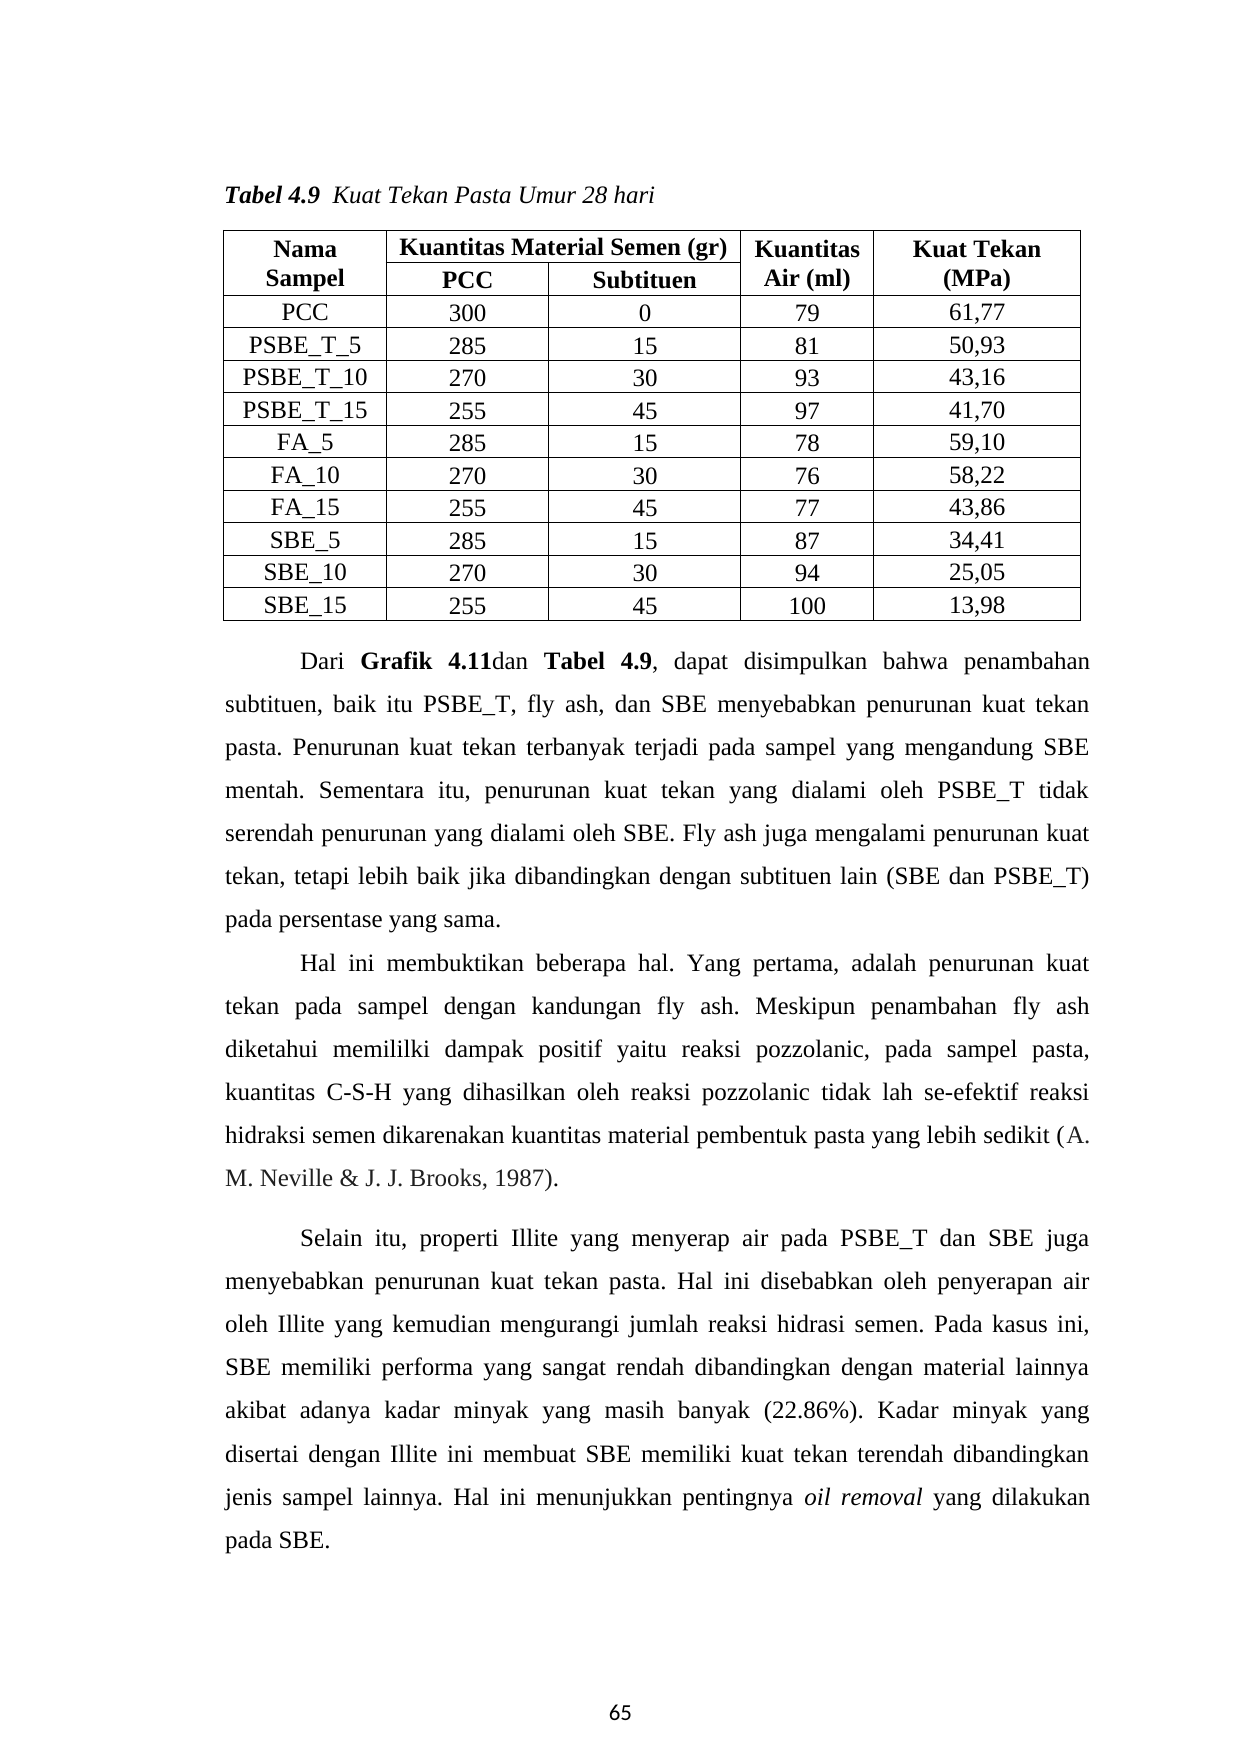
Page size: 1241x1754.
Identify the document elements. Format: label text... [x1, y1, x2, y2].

table_cell 15 [549, 426, 740, 457]
table_cell 43,86 [874, 491, 1080, 522]
table_cell Subtituen [549, 263, 740, 295]
table_header Nama Sampel [224, 231, 386, 295]
table_cell FA_10 [224, 458, 386, 490]
table_cell 255 [387, 588, 548, 620]
table_header Kuat Tekan (MPa) [874, 231, 1080, 295]
table_cell 59,10 [874, 426, 1080, 457]
text Dari Grafik 4.11dan Tabel 4.9, dapat disimpulkan bahwa penambahan subtituen, baik itu PSBE_T, fly ash, dan SBE menyebabkan penurunan kuat tekan pasta. Penurunan kuat tekan terbanyak terjadi pada sampel yang mengandung SBE mentah. Sementara itu, penurunan kuat tekan yang dialami oleh PSBE_T tidak serendah penurunan yang dialami oleh SBE. Fly ash juga mengalami penurunan kuat tekan, tetapi lebih baik jika dibandingkan dengan subtituen lain (SBE dan PSBE_T) pada persentase yang sama. [225, 646, 1090, 933]
table_cell 76 [741, 458, 873, 490]
table_cell SBE_10 [224, 556, 386, 587]
table_cell 270 [387, 556, 548, 587]
text Selain itu, properti Illite yang menyerap air pada PSBE_T dan SBE juga menyebabkan penurunan kuat tekan pasta. Hal ini disebabkan oleh penyerapan air oleh Illite yang kemudian mengurangi jumlah reaksi hidrasi semen. Pada kasus ini, SBE memiliki performa yang sangat rendah dibandingkan dengan material lainnya akibat adanya kadar minyak yang masih banyak (22.86%). Kadar minyak yang disertai dengan Illite ini membuat SBE memiliki kuat tekan terendah dibandingkan jenis sampel lainnya. Hal ini menunjukkan pentingnya oil removal yang dilakukan pada SBE. [225, 1223, 1090, 1554]
table_cell 61,77 [874, 296, 1080, 327]
table_cell 97 [741, 393, 873, 425]
table_cell 30 [549, 556, 740, 587]
table_cell 15 [549, 523, 740, 555]
table_cell 94 [741, 556, 873, 587]
table_cell 255 [387, 491, 548, 522]
table_cell 100 [741, 588, 873, 620]
table_cell 78 [741, 426, 873, 457]
table_cell 58,22 [874, 458, 1080, 490]
table_cell SBE_15 [224, 588, 386, 620]
text Hal ini membuktikan beberapa hal. Yang pertama, adalah penurunan kuat tekan pada sampel dengan kandungan fly ash. Meskipun penambahan fly ash diketahui memililki dampak positif yaitu reaksi pozzolanic, pada sampel pasta, kuantitas C-S-H yang dihasilkan oleh reaksi pozzolanic tidak lah se-efektif reaksi hidraksi semen dikarenakan kuantitas material pembentuk pasta yang lebih sedikit (A. M. Neville & J. J. Brooks, 1987). [225, 948, 1090, 1192]
table_cell 0 [549, 296, 740, 327]
table_cell 45 [549, 491, 740, 522]
table_cell 13,98 [874, 588, 1080, 620]
table_cell 270 [387, 361, 548, 392]
table_cell 30 [549, 458, 740, 490]
table_cell SBE_5 [224, 523, 386, 555]
table_cell FA_15 [224, 491, 386, 522]
table_cell 34,41 [874, 523, 1080, 555]
table_cell PCC [387, 263, 548, 295]
text Tabel 4.9 Kuat Tekan Pasta Umur 28 hari [224, 180, 1090, 209]
table_cell 25,05 [874, 556, 1080, 587]
table_cell 77 [741, 491, 873, 522]
table_cell 41,70 [874, 393, 1080, 425]
table_cell 81 [741, 328, 873, 360]
table_cell 45 [549, 588, 740, 620]
table_cell 87 [741, 523, 873, 555]
table_cell 255 [387, 393, 548, 425]
table_cell PSBE_T_15 [224, 393, 386, 425]
table_cell 30 [549, 361, 740, 392]
table_cell 93 [741, 361, 873, 392]
table_cell 15 [549, 328, 740, 360]
table_cell FA_5 [224, 426, 386, 457]
table_cell 270 [387, 458, 548, 490]
table_cell 285 [387, 328, 548, 360]
table_cell 45 [549, 393, 740, 425]
table_cell 50,93 [874, 328, 1080, 360]
table_cell 285 [387, 426, 548, 457]
table_cell PSBE_T_5 [224, 328, 386, 360]
table_header Kuantitas Material Semen (gr) [387, 231, 740, 262]
table_cell 43,16 [874, 361, 1080, 392]
table_cell PCC [224, 296, 386, 327]
table_header Kuantitas Air (ml) [741, 231, 873, 295]
table_cell 79 [741, 296, 873, 327]
table_cell PSBE_T_10 [224, 361, 386, 392]
table_cell 285 [387, 523, 548, 555]
table_cell 300 [387, 296, 548, 327]
